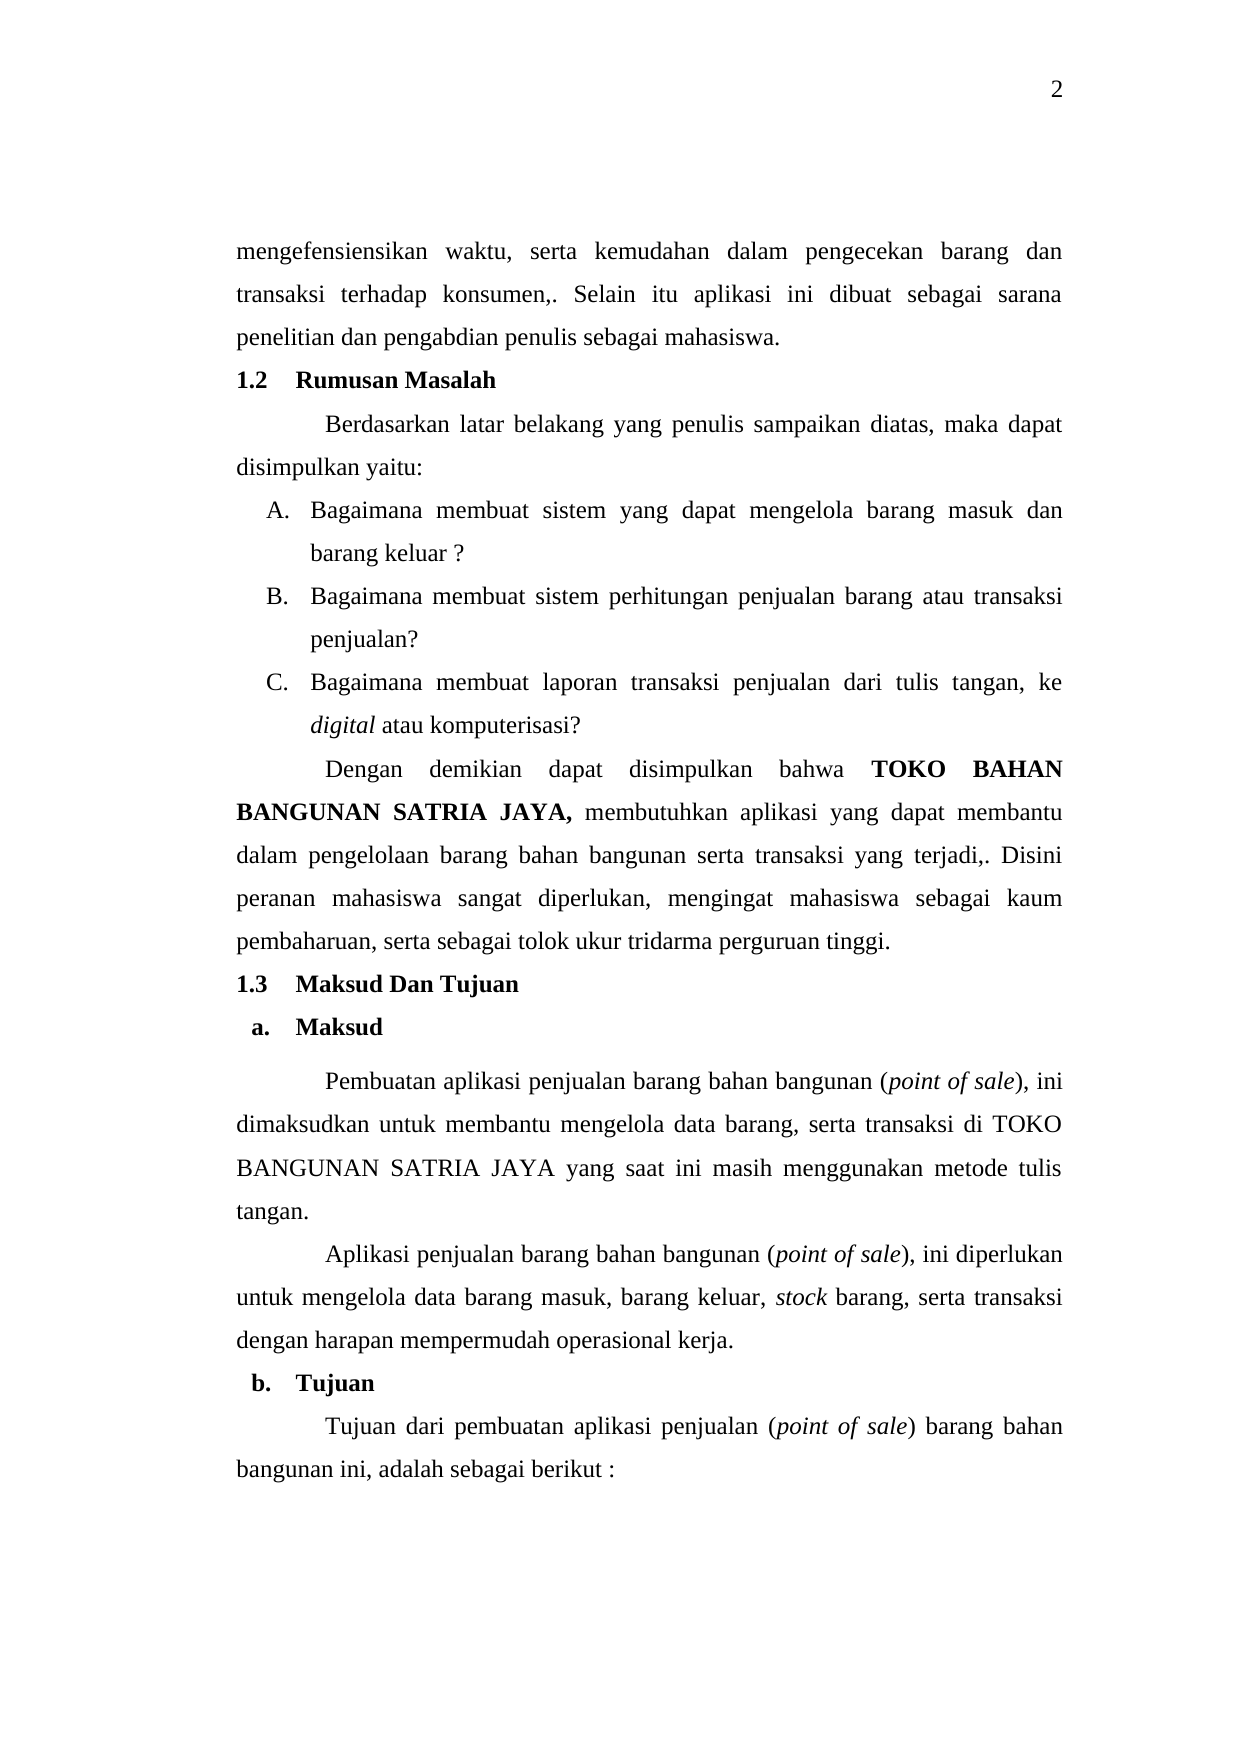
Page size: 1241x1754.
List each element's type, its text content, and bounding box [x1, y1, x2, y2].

text Tujuan dari pembuatan aplikasi penjualan (point of sale) barang bahan bangunan ini, adalah sebagai berikut : [236, 1411, 1063, 1483]
subtitle Maksud Dan Tujuan [236, 969, 1063, 998]
list Bagaimana membuat laporan transaksi penjualan dari tulis tangan, ke digital atau komputerisasi? [266, 667, 1063, 739]
subtitle Rumusan Masalah [236, 366, 1063, 394]
list Bagaimana membuat sistem perhitungan penjualan barang atau transaksi penjualan? [266, 581, 1063, 653]
text Berdasarkan latar belakang yang penulis sampaikan diatas, maka dapat disimpulkan yaitu: [236, 409, 1063, 481]
list Maksud [251, 1012, 1063, 1041]
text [236, 236, 1063, 351]
list Tujuan [251, 1368, 1063, 1397]
list Bagaimana membuat sistem yang dapat mengelola barang masuk dan barang keluar ? [266, 495, 1063, 567]
text Dengan demikian dapat disimpulkan bahwa TOKO BAHAN BANGUNAN SATRIA JAYA, membutuhkan aplikasi yang dapat membantu dalam pengelolaan barang bahan bangunan serta transaksi yang terjadi,. Disini peranan mahasiswa sangat diperlukan, mengingat mahasiswa sebagai kaum pembaharuan, serta sebagai tolok ukur tridarma perguruan tinggi. [236, 754, 1063, 955]
text Pembuatan aplikasi penjualan barang bahan bangunan (point of sale), ini dimaksudkan untuk membantu mengelola data barang, serta transaksi di TOKO BANGUNAN SATRIA JAYA yang saat ini masih menggunakan metode tulis tangan. [236, 1066, 1063, 1224]
text Aplikasi penjualan barang bahan bangunan (point of sale), ini diperlukan untuk mengelola data barang masuk, barang keluar, stock barang, serta transaksi dengan harapan mempermudah operasional kerja. [236, 1239, 1063, 1354]
